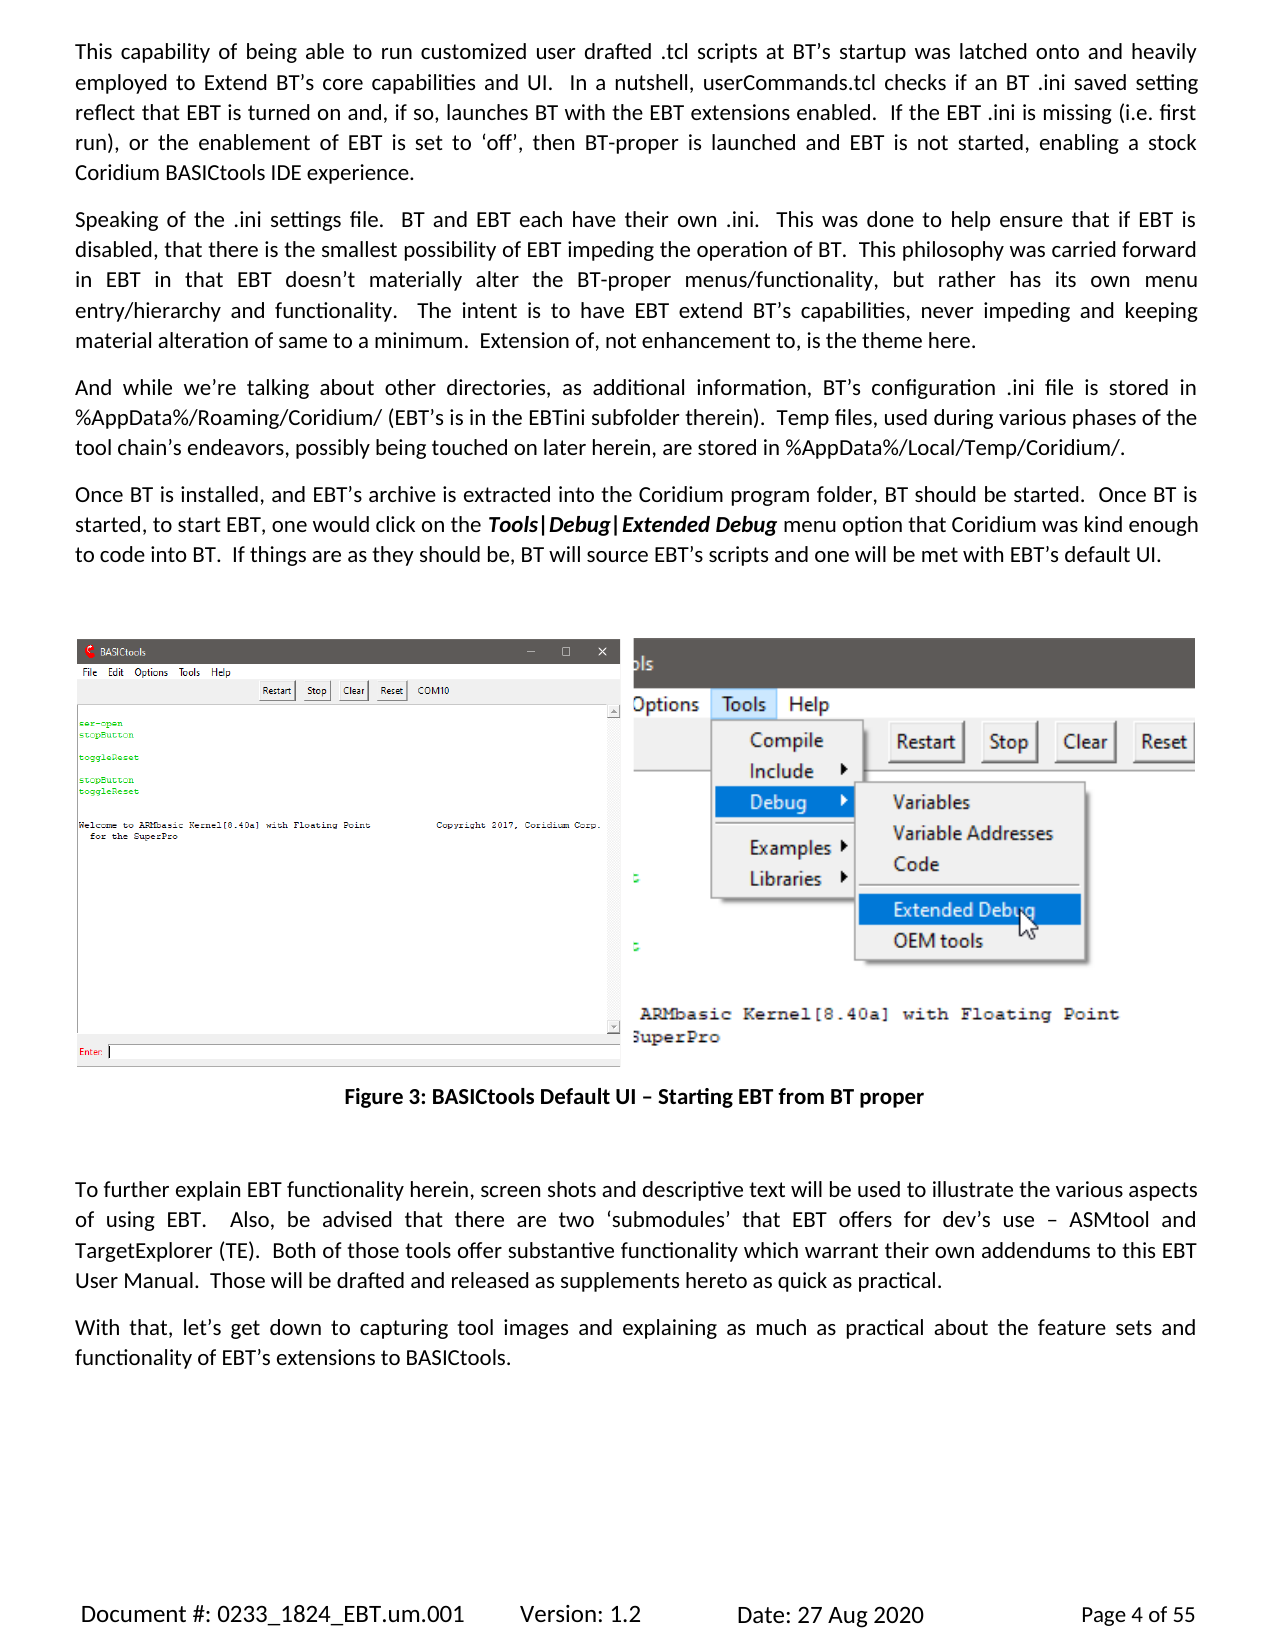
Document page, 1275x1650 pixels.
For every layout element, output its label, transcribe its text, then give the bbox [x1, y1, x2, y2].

text With that, let’s get down to capturing tool images and explaining as much as practical about the feature sets and functionality of EBT’s extensions to BASICtools. [75, 1313, 1200, 1371]
text To further explain EBT functionality herein, screen shots and descriptive text will be used to illustrate the various aspects of using EBT. Also, be advised that there are two ‘submodules’ that EBT offers for dev’s use – ASMtool and TargetExplorer (TE). Both of those tools offer substantive functionality which warrant their own addendums to this EBT User Manual. Those will be drafted and released as supplements hereto as quick as practical. [75, 1056, 1200, 1294]
picture [77, 639, 621, 1067]
text This capability of being able to run customized user drafted .tcl scripts at BT’s startup was latched onto and heavily employed to Extend BT’s core capabilities and UI. In a nutshell, userCommands.tcl checks if an BT .ini saved setting reflect that EBT is turned on and, if so, launches BT with the EBT extensions enabled. If the EBT .ini is missing (i.e. first run), or the enablement of EBT is set to ‘off’, then BT-proper is launched and EBT is not started, enabling a stock Coridium BASICtools IDE experience. [75, 37, 1200, 186]
text Speaking of the .ini settings file. BT and EBT each have their own .ini. This was done to help ensure that if EBT is disabled, that there is the smallest possibility of EBT impeding the operation of BT. This philosophy was carried forward in EBT in that EBT doesn’t materially alter the BT-proper menus/functionality, but rather has its own menu entry/hierarchy and functionality. The intent is to have EBT extend BT’s capabilities, never impeding and keeping material alteration of same to a minimum. Extension of, not enhancement to, is the theme here. [75, 205, 1200, 354]
text And while we’re talking about other directories, as additional information, BT’s configuration .ini file is stored in %AppData%/Roaming/Coridium/ (EBT’s is in the EBTini subfolder therein). Temp files, used during various phases of the tool chain’s endeavors, possibly being touched on later herein, are stored in %AppData%/Local/Temp/Coridium/. [75, 373, 1200, 461]
text Once BT is installed, and EBT’s archive is extracted into the Coridium program folder, BT should be started. Once BT is started, to start EBT, one would click on the Tools|Debug|Extended Debug menu option that Coridium was kind enough to code into BT. If things are as they should be, BT will source EBT’s scripts and one will be met with EBT’s default UI. [75, 480, 1200, 569]
picture [633, 638, 1195, 1067]
